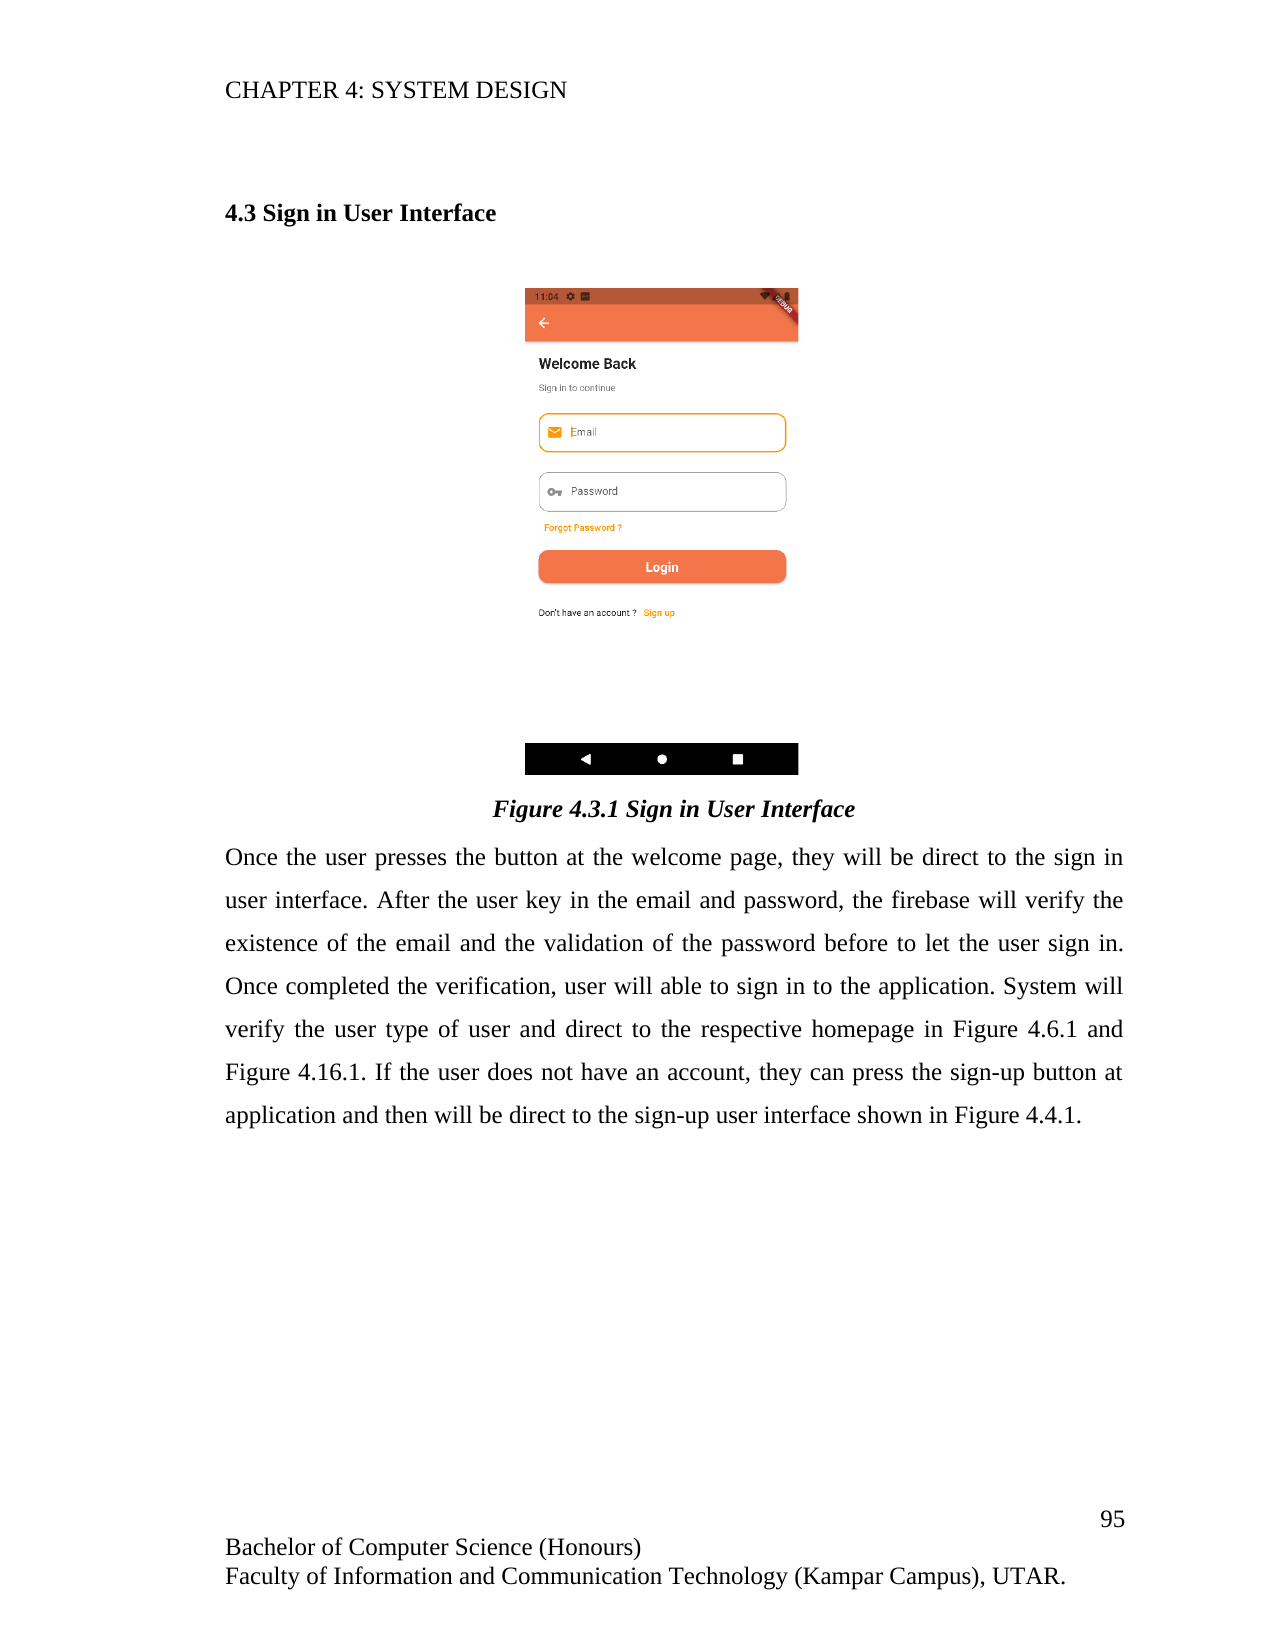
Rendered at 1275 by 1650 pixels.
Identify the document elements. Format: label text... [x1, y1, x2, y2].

text Once the user presses the button at the welcome page, they will be direct to the sign in user interface. After the user key in the email and password, the firebase will verify the existence of the email and the validation of the password before to let the user sign in. Once completed the verification, user will able to sign in to the application. System will verify the user type of user and direct to the respective homepage in Figure 4.6.1 and Figure 4.16.1. If the user does not have an account, they can press the sign-up button at application and then will be direct to the sign-up user interface shown in Figure 4.4.1. [225, 842, 1125, 1129]
subtitle 4.3 Sign in User Interface [225, 198, 1125, 226]
picture [525, 288, 799, 775]
text Figure 4.3.1 Sign in User Interface [225, 794, 1125, 823]
